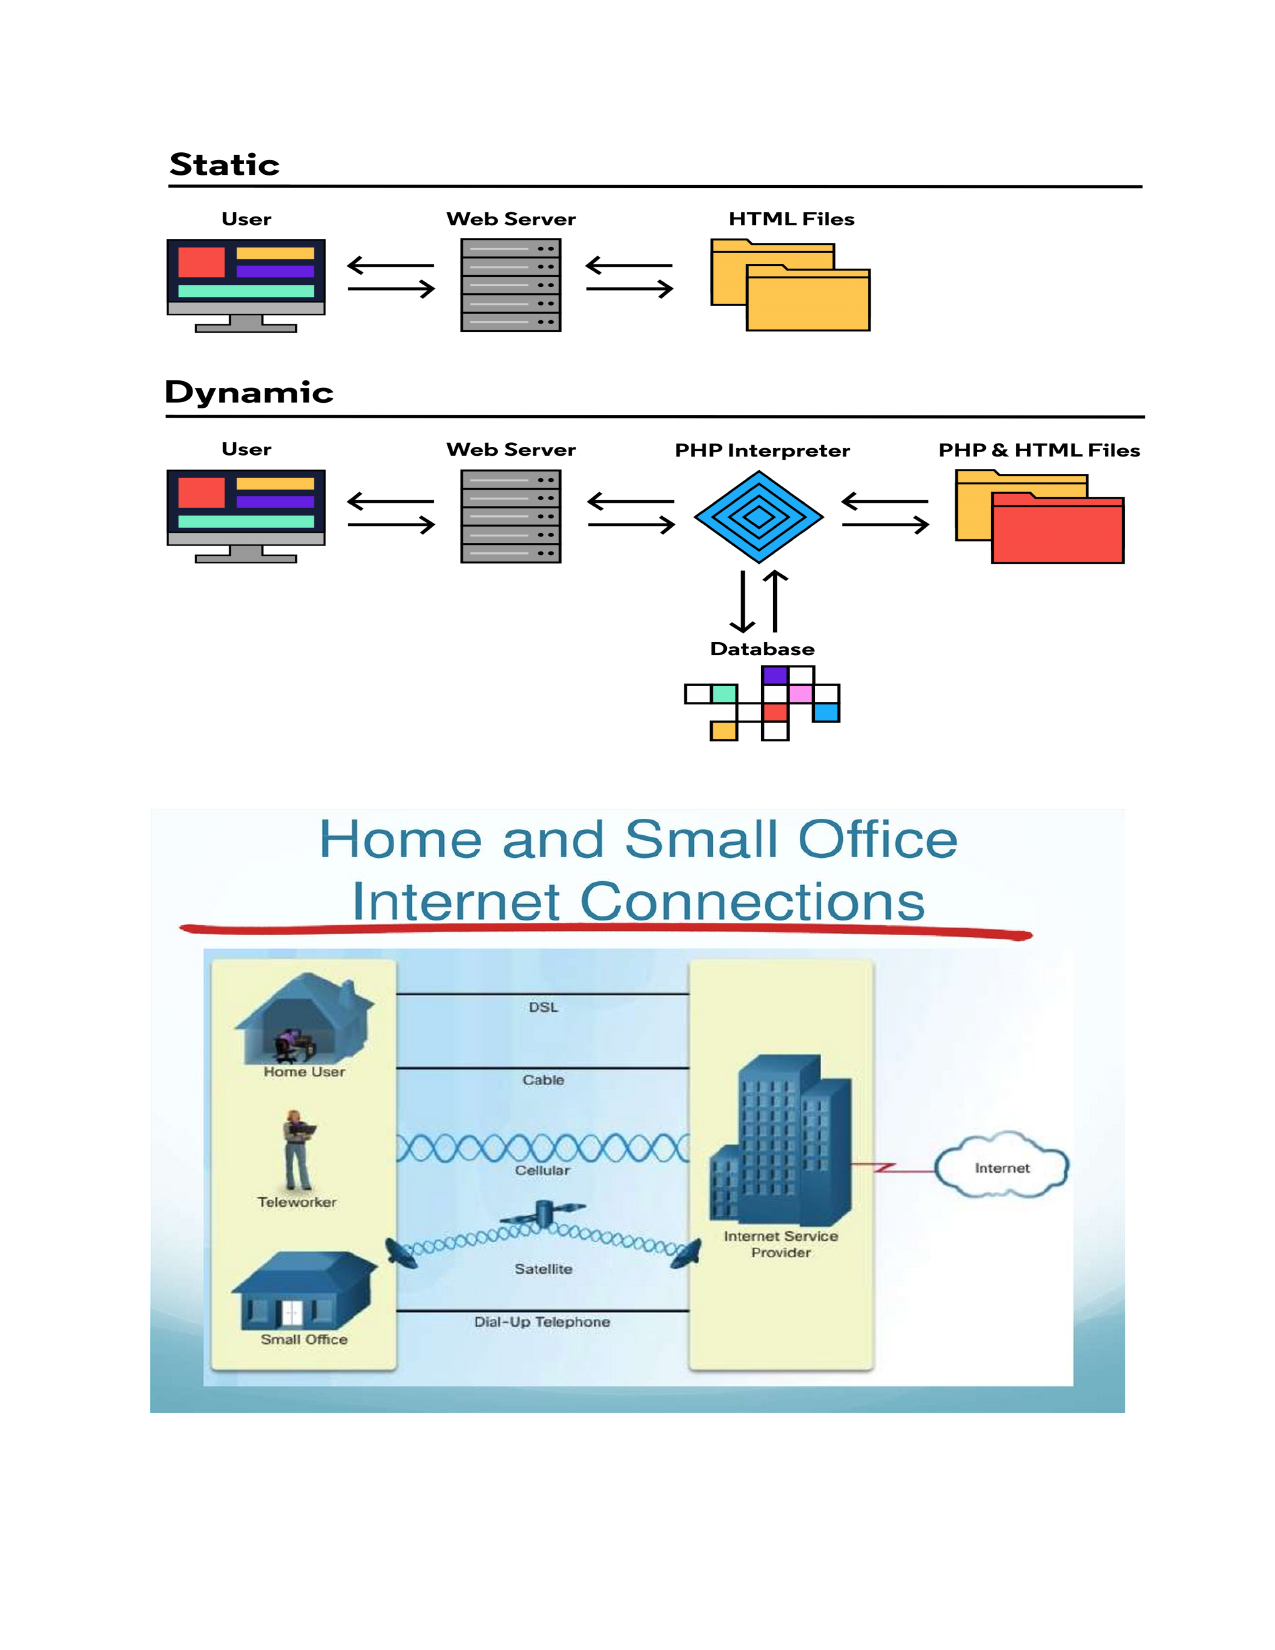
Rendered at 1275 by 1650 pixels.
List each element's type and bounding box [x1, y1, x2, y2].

picture [150, 808, 1125, 1413]
picture [150, 150, 1154, 748]
